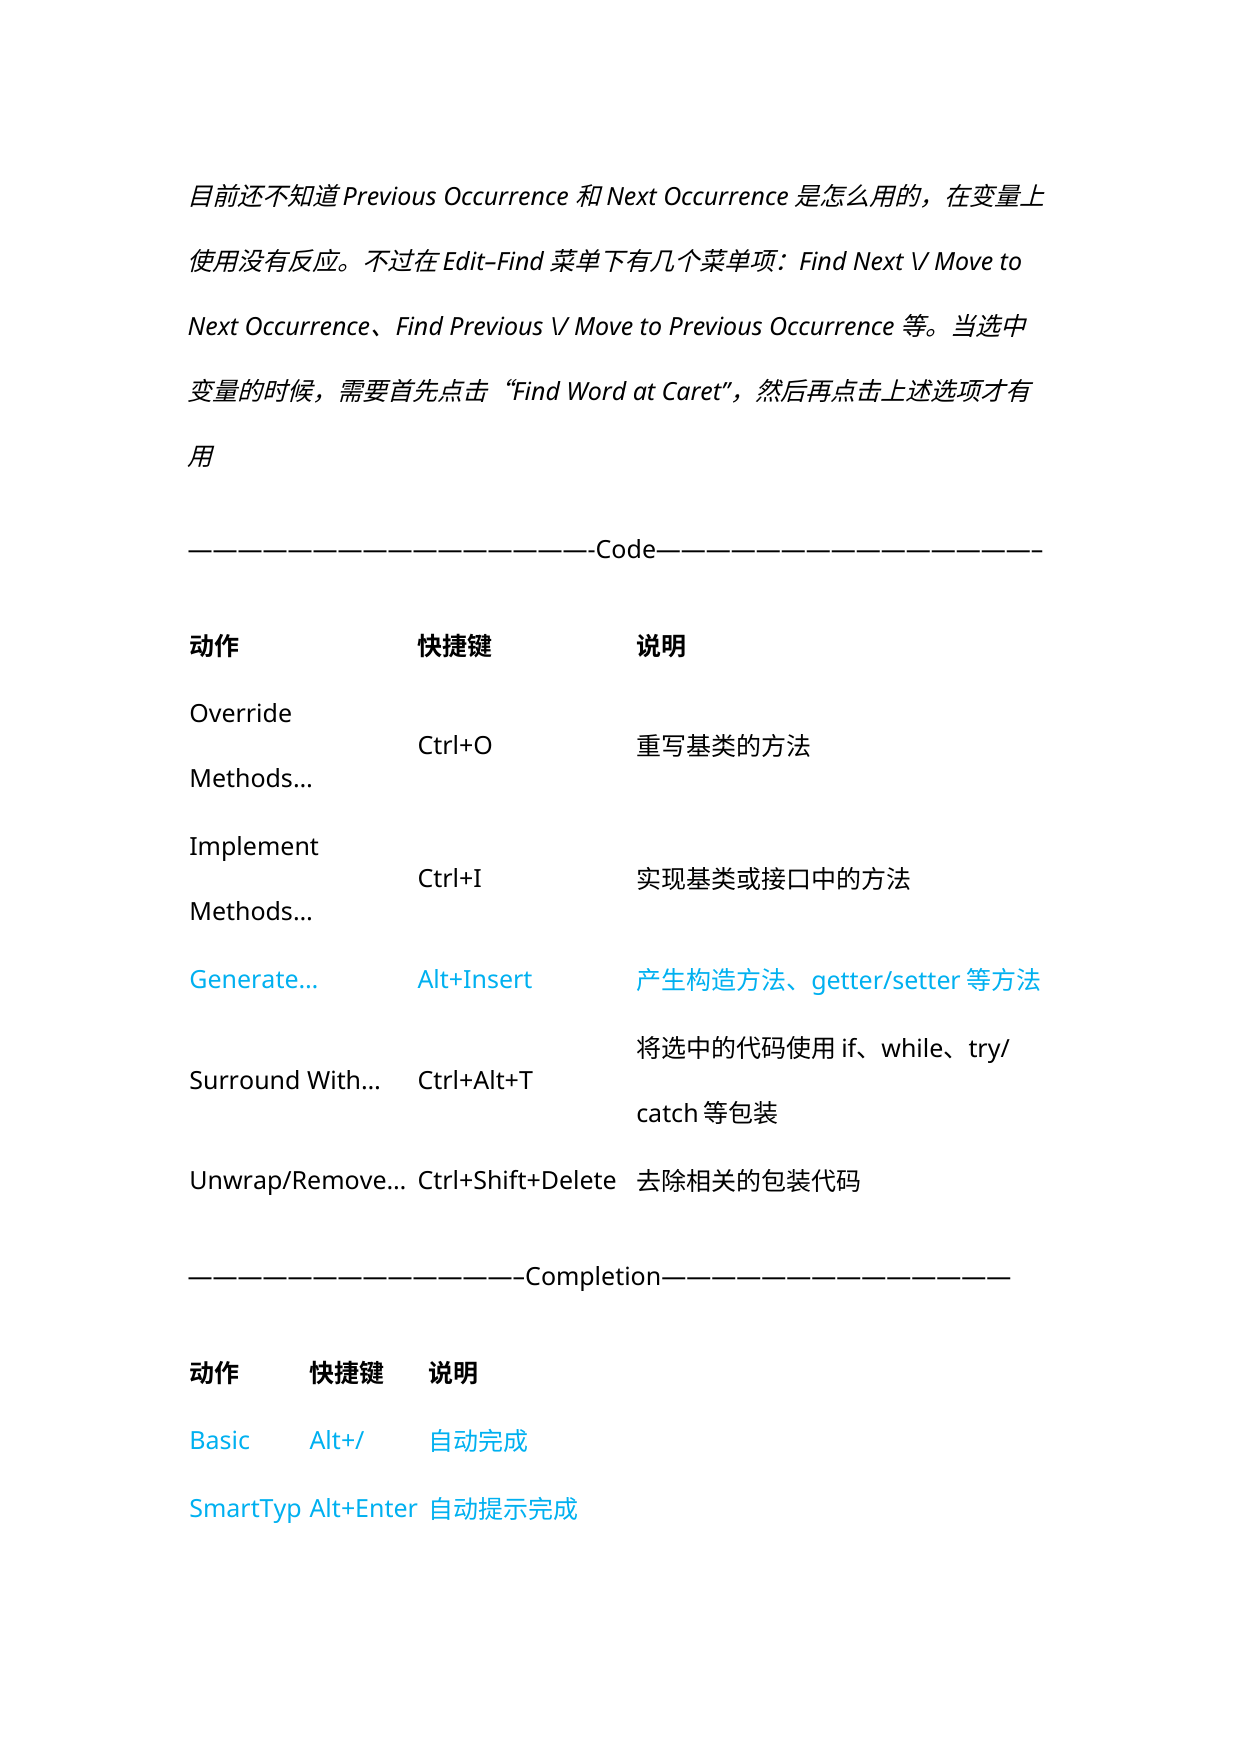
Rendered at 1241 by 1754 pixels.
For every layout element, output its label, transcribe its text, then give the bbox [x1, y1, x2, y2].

table_cell 自动提示完成 [427, 1474, 584, 1542]
table_cell Alt+Enter [308, 1474, 427, 1542]
table_cell Ctrl+Alt+T [416, 1013, 634, 1146]
table_cell 重写基类的方法 [635, 679, 1053, 812]
table_cell SmartType [188, 1474, 308, 1542]
table_cell Alt+Insert [416, 945, 634, 1013]
table_header 动作 [188, 1338, 308, 1406]
table_cell 实现基类或接口中的方法 [635, 812, 1053, 945]
table_cell Alt+/ [308, 1406, 427, 1474]
table_cell Override Methods… [188, 679, 416, 812]
text ————————————————-Code———————————————– [187, 516, 1053, 581]
table_cell Ctrl+I [416, 812, 634, 945]
table_cell Generate… [188, 945, 416, 1013]
table_cell Implement Methods… [188, 812, 416, 945]
table_header 说明 [427, 1338, 584, 1406]
table_cell Ctrl+O [416, 679, 634, 812]
table_cell Unwrap/Remove… [188, 1146, 416, 1214]
table_cell 自动完成 [427, 1406, 584, 1474]
table_cell Ctrl+Shift+Delete [416, 1146, 634, 1214]
table_cell 产生构造方法、getter/setter等方法 [635, 945, 1053, 1013]
text —————————————–Completion—————————————— [187, 1243, 1053, 1308]
table_cell 去除相关的包装代码 [635, 1146, 1053, 1214]
table_cell Surround With… [188, 1013, 416, 1146]
table_header 说明 [635, 610, 1053, 678]
table_cell 将选中的代码使用if、while、try/catch等包装 [635, 1013, 1053, 1146]
table_header 动作 [188, 610, 416, 678]
text 目前还不知道Previous Occurrence 和 Next Occurrence是怎么用的，在变量上使用没有反应。不过在Edit–Find菜单下有几个菜单项：Find Next \/ Move to Next Occurrence、Find Previous \/ Move to Previous Occurrence等。当选中变量的时候，需要首先点击“Find Word at Caret”，然后再点击上述选项才有用 [187, 162, 1053, 487]
table_cell Basic [188, 1406, 308, 1474]
table_header 快捷键 [416, 610, 634, 678]
table_header 快捷键 [308, 1338, 427, 1406]
